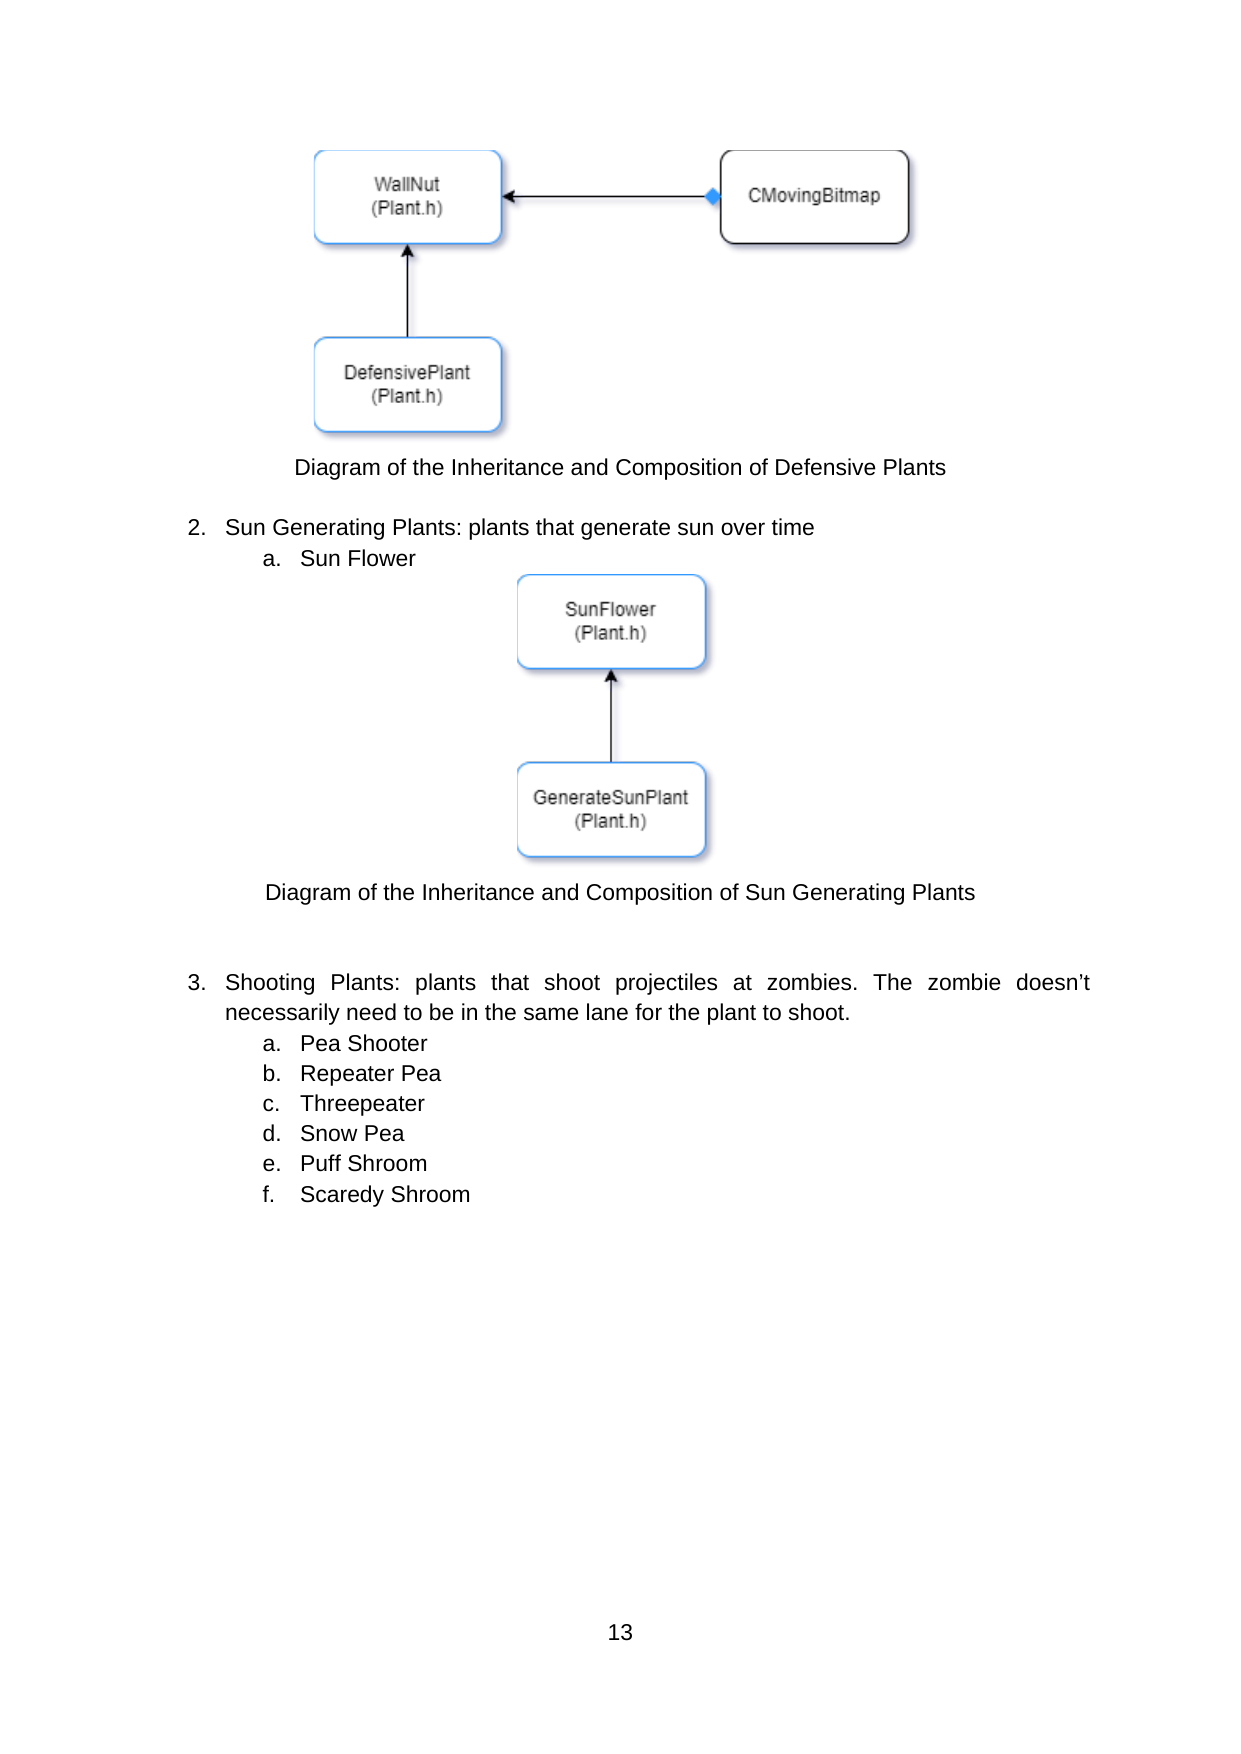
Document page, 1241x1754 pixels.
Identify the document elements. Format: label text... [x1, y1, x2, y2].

list Puff Shroom [262, 1150, 1090, 1177]
list Threepeater [262, 1090, 1090, 1116]
list Snow Pea [262, 1120, 1090, 1147]
picture [313, 150, 927, 450]
list Scaredy Shroom [262, 1181, 1090, 1207]
list Sun Flower [262, 544, 1090, 571]
text Diagram of the Inheritance and Composition of Defensive Plants [150, 454, 1090, 480]
text Diagram of the Inheritance and Composition of Sun Generating Plants [150, 878, 1090, 905]
list Shooting Plants: plants that shoot projectiles at zombies. The zombie doesn’t necessarily need to be in the same lane for the plant to shoot. [187, 969, 1090, 1026]
list Sun Generating Plants: plants that generate sun over time [187, 514, 1090, 541]
picture [517, 574, 724, 875]
list Repeater Pea [262, 1060, 1090, 1086]
list Pea Shooter [262, 1029, 1090, 1056]
